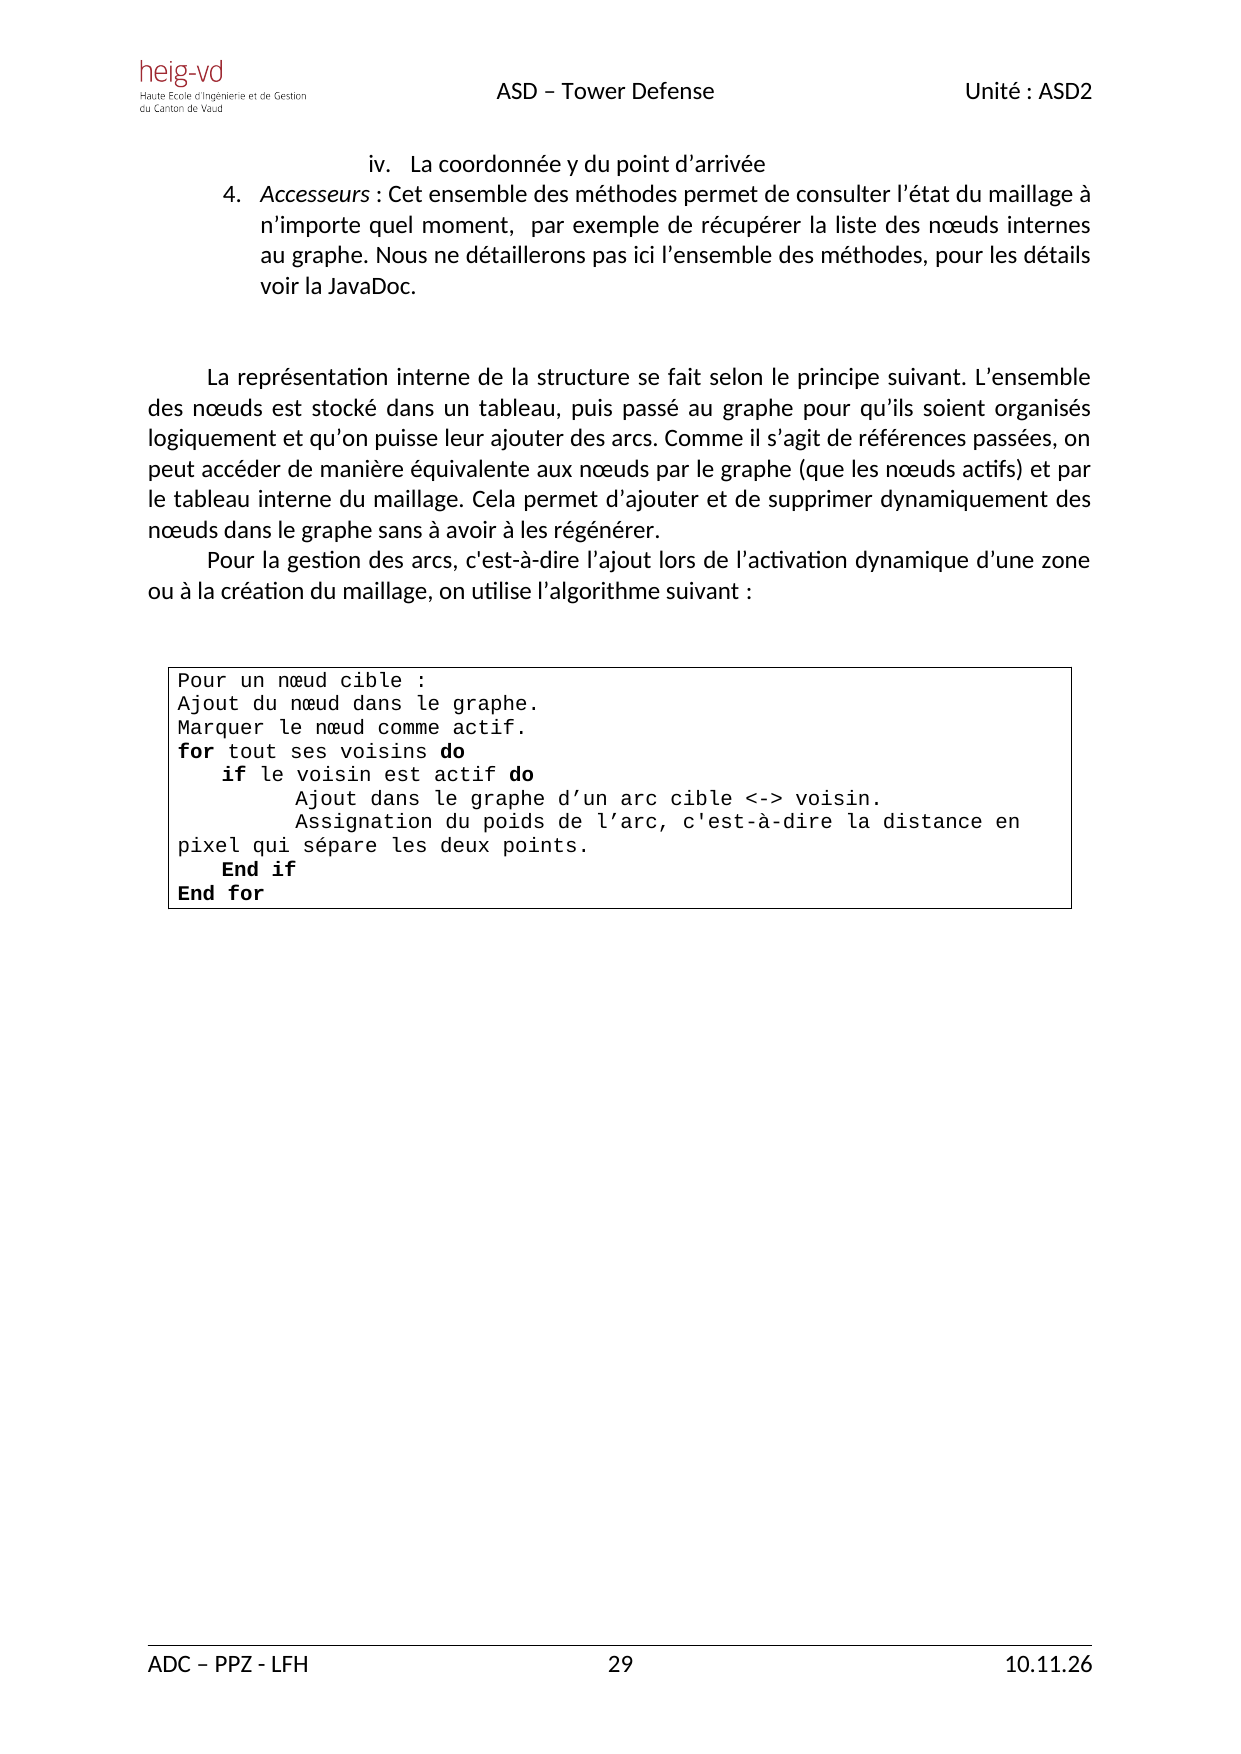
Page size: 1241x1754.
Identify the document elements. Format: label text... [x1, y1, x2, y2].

picture [136, 57, 310, 114]
text if le voisin est actif do [169, 761, 1071, 785]
text Marquer le nœud comme actif. [169, 714, 1071, 737]
text Pour un nœud cible : [169, 668, 1071, 690]
text Ajout du nœud dans le graphe. [169, 690, 1071, 714]
list La coordonnée y du point d’arrivée [391, 148, 1092, 178]
text Ajout dans le graphe d’un arc cible <-> voisin. [169, 785, 1071, 808]
text Assignation du poids de l’arc, c'est-à-dire la distance en pixel qui sépare les deux points. [169, 808, 1071, 856]
text End for [169, 879, 1071, 908]
text Pour la gestion des arcs, c'est-à-dire l’ajout lors de l’activation dynamique d’une zone ou à la création du maillage, on utilise l’algorithme suivant : [148, 544, 1092, 606]
text for tout ses voisins do [169, 737, 1071, 761]
text End if [169, 856, 1071, 879]
list Accesseurs : Cet ensemble des méthodes permet de consulter l’état du maillage à n’importe quel moment, par exemple de récupérer la liste des nœuds internes au graphe. Nous ne détaillerons pas ici l’ensemble des méthodes, pour les détails voir la JavaDoc. [223, 178, 1092, 300]
text La représentation interne de la structure se fait selon le principe suivant. L’ensemble des nœuds est stocké dans un tableau, puis passé au graphe pour qu’ils soient organisés logiquement et qu’on puisse leur ajouter des arcs. Comme il s’agit de références passées, on peut accéder de manière équivalente aux nœuds par le graphe (que les nœuds actifs) et par le tableau interne du maillage. Cela permet d’ajouter et de supprimer dynamiquement des nœuds dans le graphe sans à avoir à les régénérer. [148, 361, 1092, 544]
